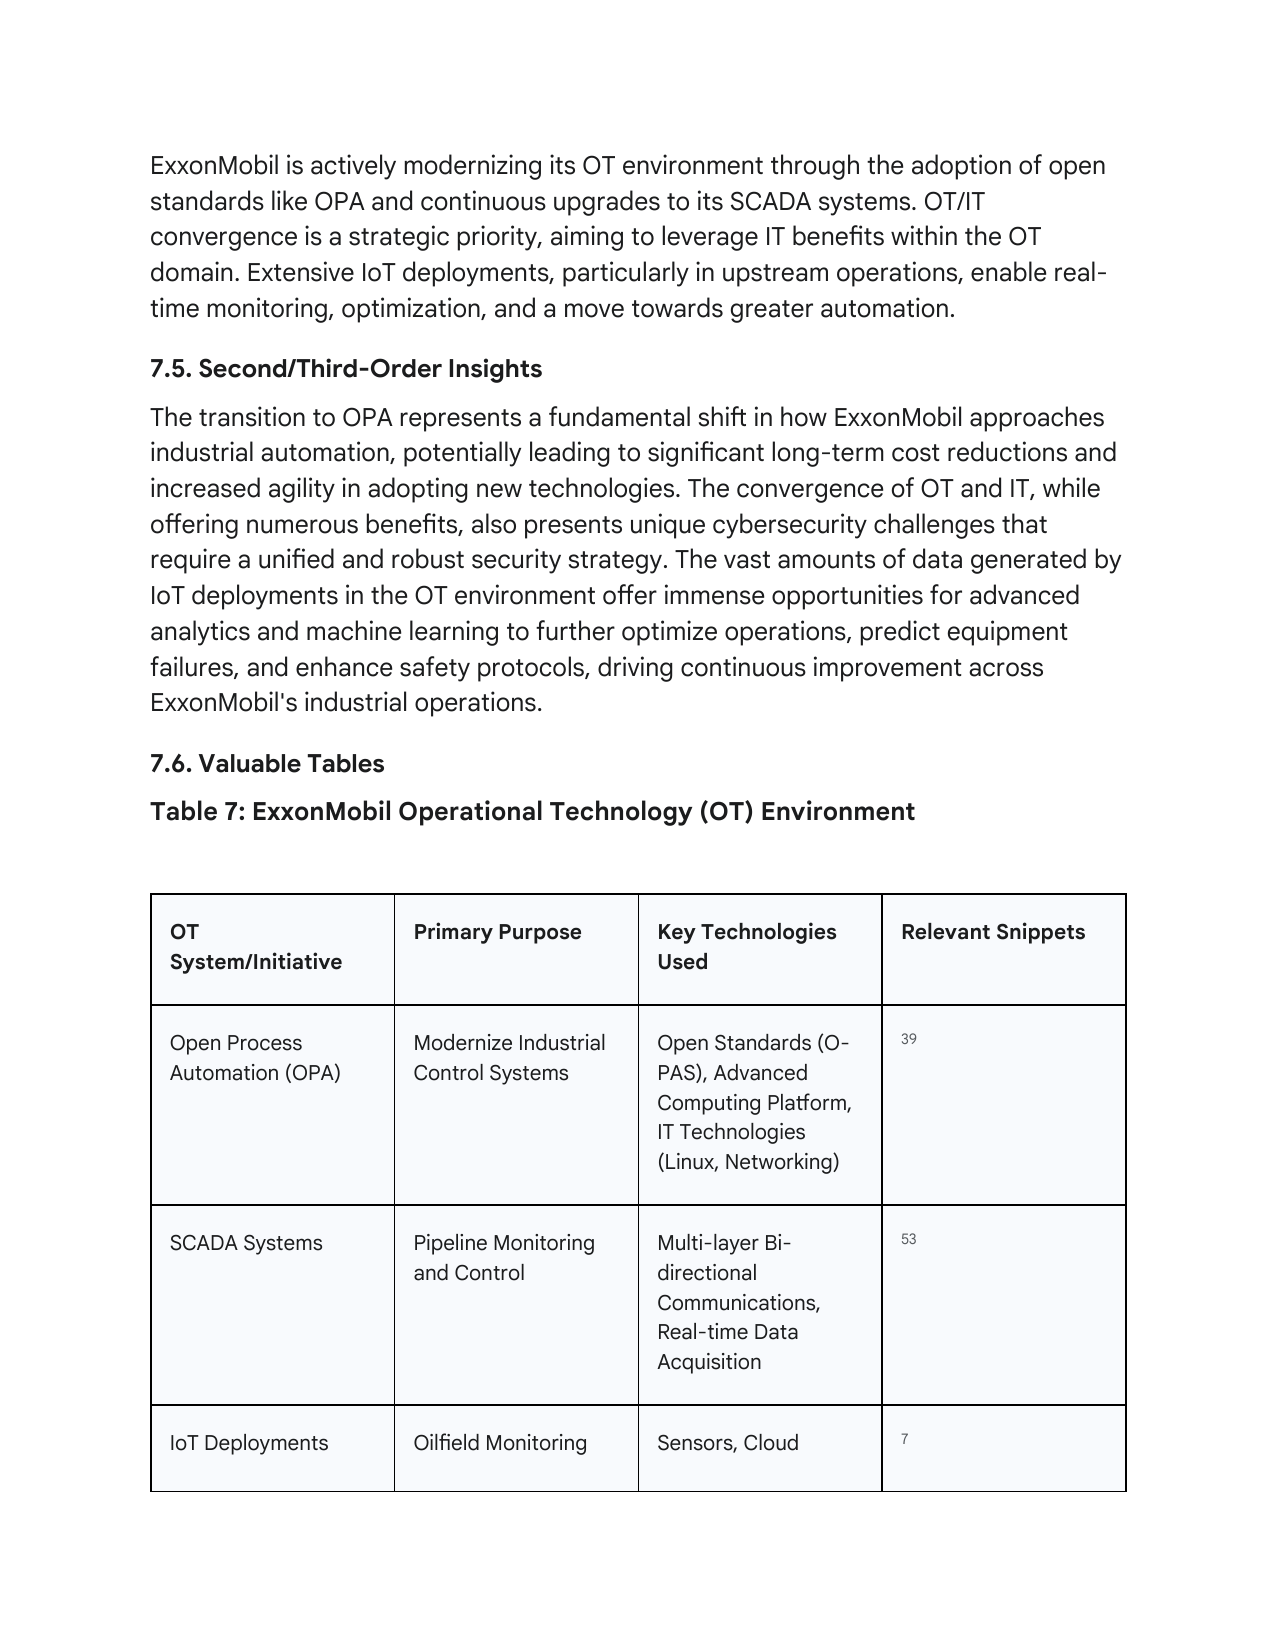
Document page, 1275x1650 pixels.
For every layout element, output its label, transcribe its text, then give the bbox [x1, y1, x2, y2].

table_cell Multi-layer Bi-directional Communications, Real-time Data Acquisition [639, 1206, 881, 1404]
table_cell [395, 1406, 638, 1491]
table_cell 39 [883, 1006, 1125, 1204]
text ExxonMobil is actively modernizing its OT environment through the adoption of open standards like OPA and continuous upgrades to its SCADA systems. OT/IT convergence is a strategic priority, aiming to leverage IT benefits within the OT domain. Extensive IoT deployments, particularly in upstream operations, enable real-time monitoring, optimization, and a move towards greater automation. [150, 150, 1125, 324]
table_header Primary Purpose [395, 895, 638, 1004]
text Table 7: ExxonMobil Operational Technology (OT) Environment [150, 797, 1125, 828]
subtitle 7.5. Second/Third-Order Insights [150, 354, 1125, 385]
table_header Key Technologies Used [639, 895, 881, 1004]
table_header OT System/Initiative [152, 895, 394, 1004]
table_cell 53 [883, 1206, 1125, 1404]
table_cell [152, 1406, 394, 1491]
table_cell Modernize Industrial Control Systems [395, 1006, 638, 1204]
table_header Relevant Snippets [883, 895, 1125, 1004]
table_cell Open Process Automation (OPA) [152, 1006, 394, 1204]
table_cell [639, 1406, 881, 1491]
text The transition to OPA represents a fundamental shift in how ExxonMobil approaches industrial automation, potentially leading to significant long-term cost reductions and increased agility in adopting new technologies. The convergence of OT and IT, while offering numerous benefits, also presents unique cybersecurity challenges that require a unified and robust security strategy. The vast amounts of data generated by IoT deployments in the OT environment offer immense opportunities for advanced analytics and machine learning to further optimize operations, predict equipment failures, and enhance safety protocols, driving continuous improvement across ExxonMobil's industrial operations. [150, 402, 1125, 719]
table_cell Open Standards (O-PAS), Advanced Computing Platform, IT Technologies (Linux, Networking) [639, 1006, 881, 1204]
table_cell Pipeline Monitoring and Control [395, 1206, 638, 1404]
table_cell 7 [883, 1406, 1125, 1491]
table_cell SCADA Systems [152, 1206, 394, 1404]
subtitle 7.6. Valuable Tables [150, 748, 1125, 780]
